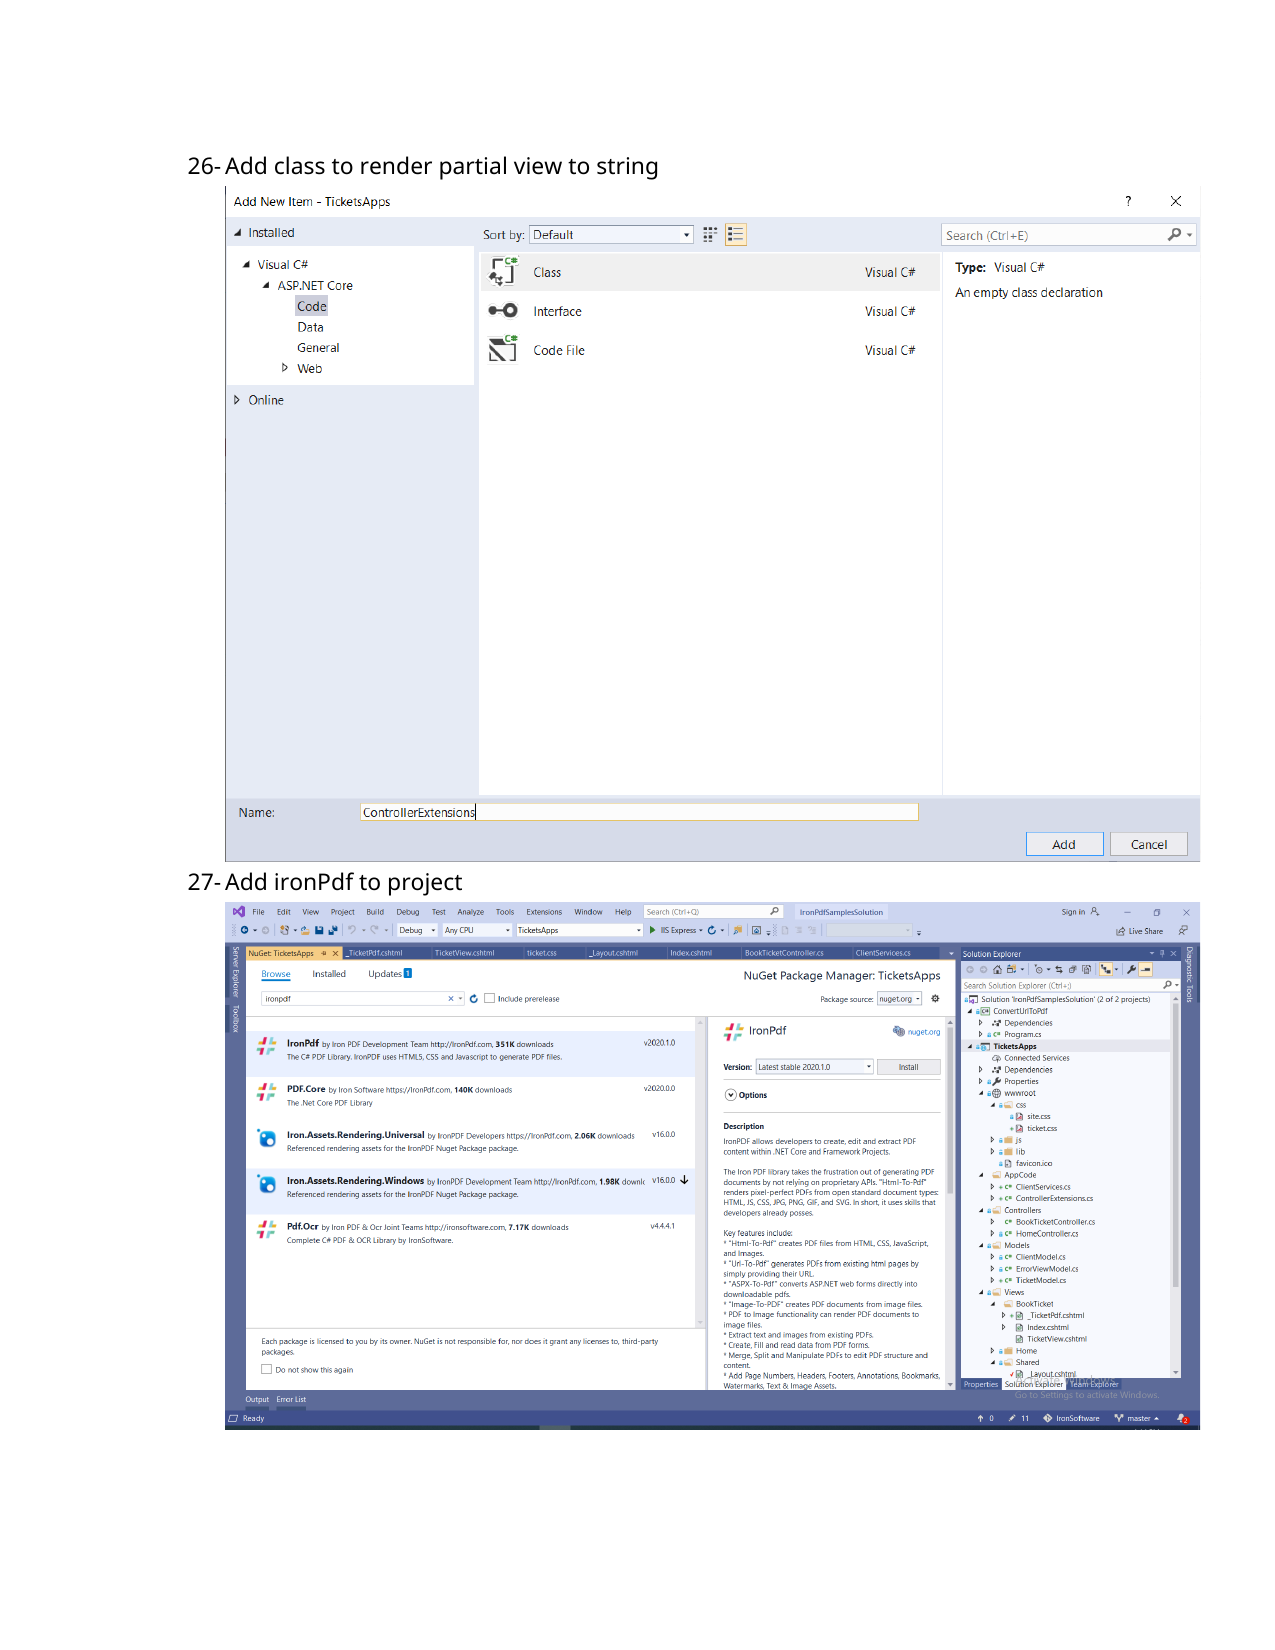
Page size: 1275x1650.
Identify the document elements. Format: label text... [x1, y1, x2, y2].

picture [225, 186, 1200, 862]
picture [225, 902, 1200, 1430]
